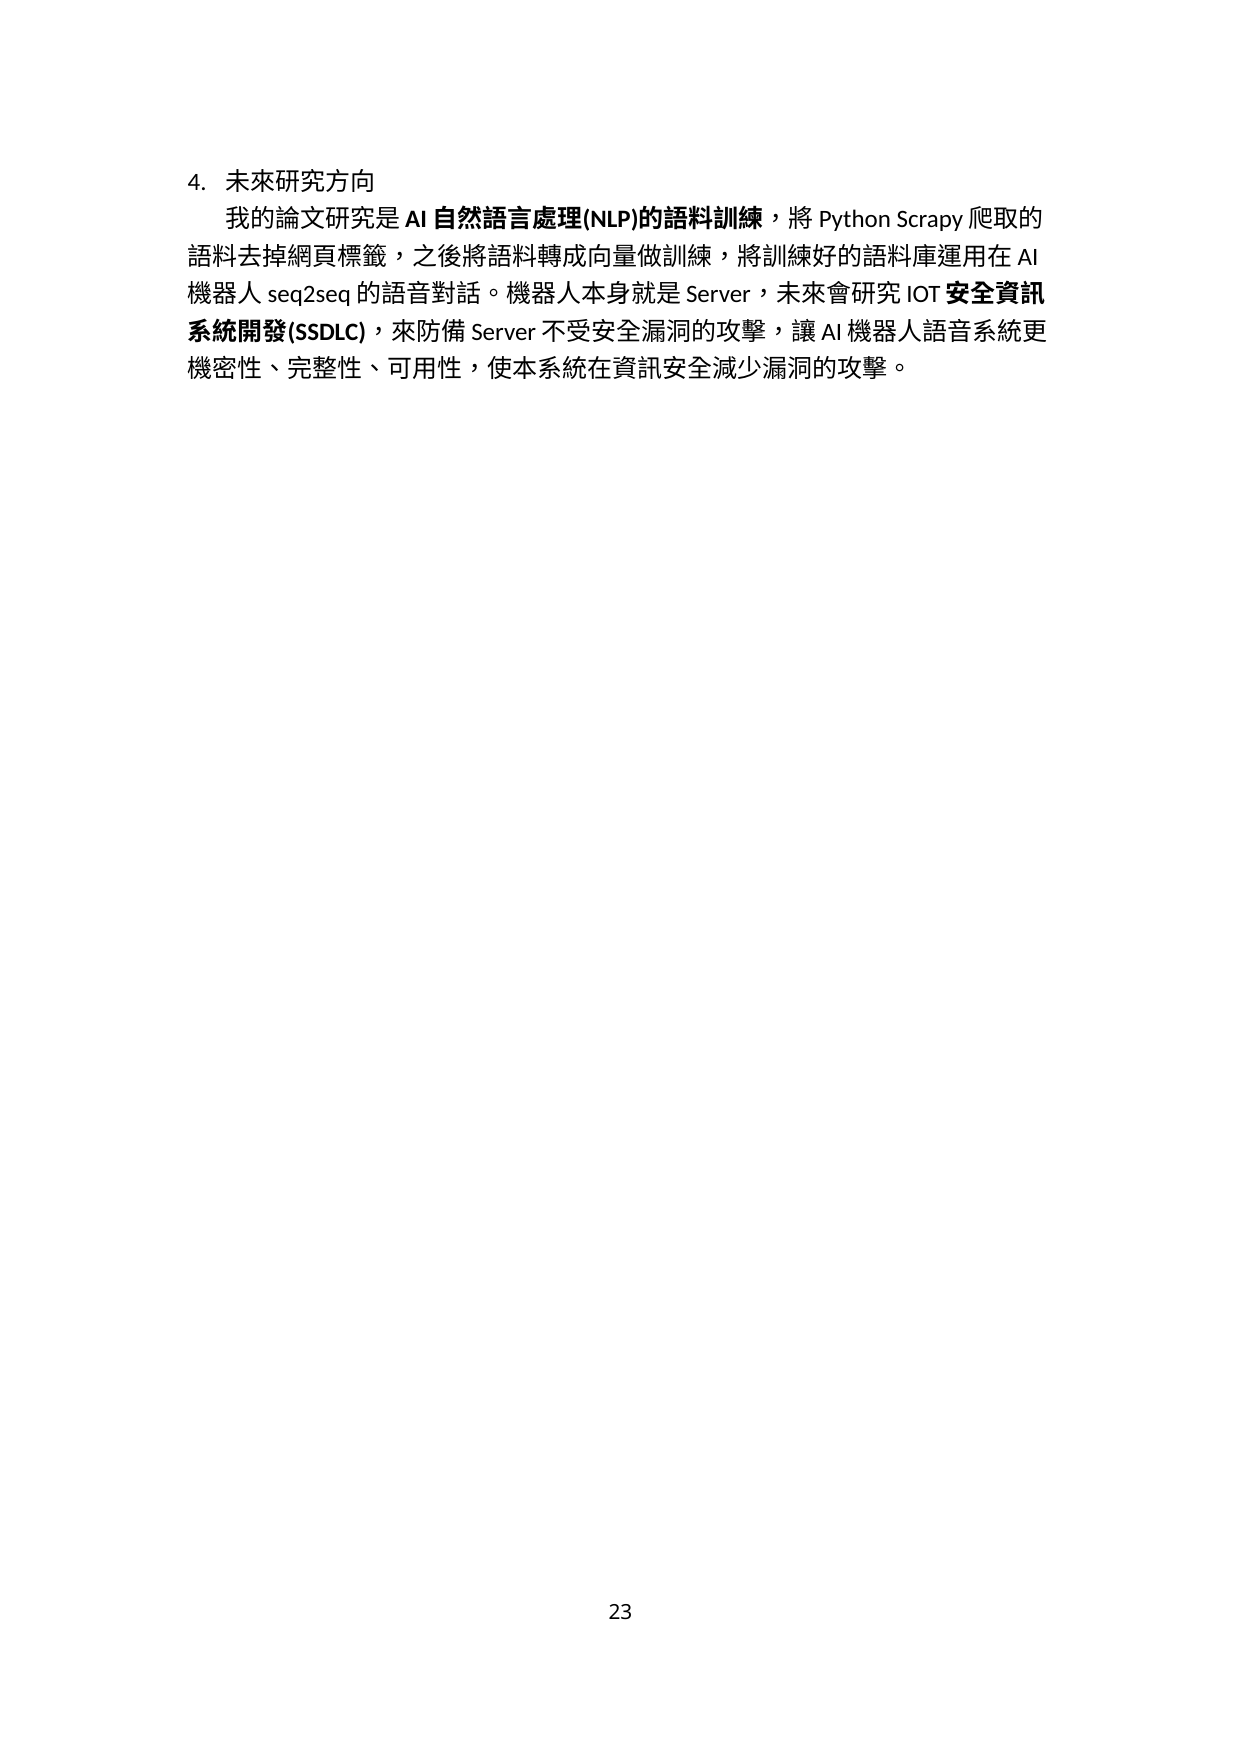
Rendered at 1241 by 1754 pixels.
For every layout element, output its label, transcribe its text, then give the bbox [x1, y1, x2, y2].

text 我的論文研究是AI 自然語言處理(NLP)的語料訓練，將Python Scrapy爬取的語料去掉網頁標籤，之後將語料轉成向量做訓練，將訓練好的語料庫運用在AI 機器人seq2seq的語音對話。機器人本身就是Server，未來會研究IOT安全資訊系統開發(SSDLC)，來防備Server不受安全漏洞的攻擊，讓AI機器人語音系統更機密性、完整性、可用性，使本系統在資訊安全減少漏洞的攻擊。 [187, 198, 1053, 386]
list 未來研究方向 [187, 161, 1053, 198]
